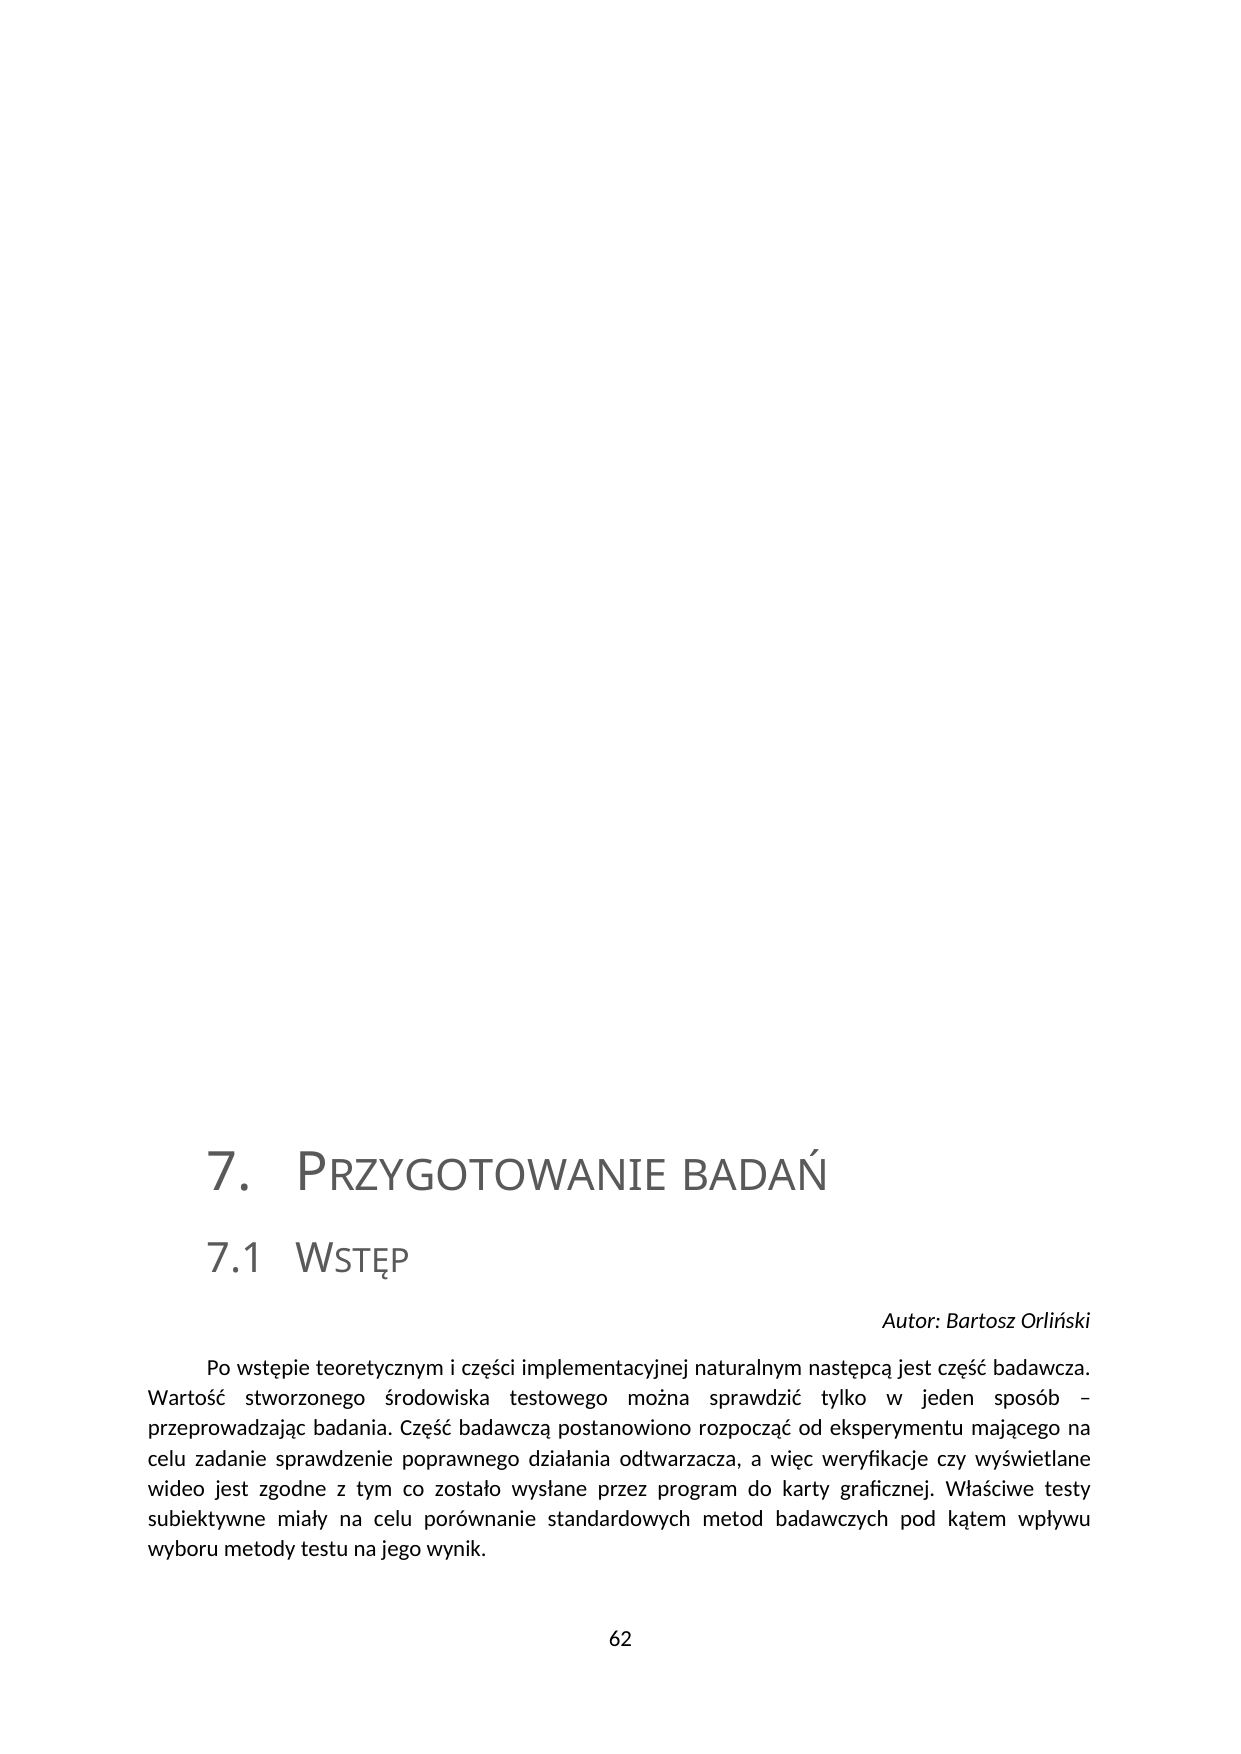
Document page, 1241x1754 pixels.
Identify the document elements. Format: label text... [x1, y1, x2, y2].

text Autor: Bartosz Orliński [148, 1306, 1093, 1334]
text Po wstępie teoretycznym i części implementacyjnej naturalnym następcą jest część badawcza. Wartość stworzonego środowiska testowego można sprawdzić tylko w jeden sposób – przeprowadzając badania. Część badawczą postanowiono rozpocząć od eksperymentu mającego na celu zadanie sprawdzenie poprawnego działania odtwarzacza, a więc weryfikacje czy wyświetlane wideo jest zgodne z tym co zostało wysłane przez program do karty graficznej. Właściwe testy subiektywne miały na celu porównanie standardowych metod badawczych pod kątem wpływu wyboru metody testu na jego wynik. [148, 1353, 1093, 1562]
subtitle Przygotowanie badań [207, 1132, 1093, 1206]
subtitle Wstęp [207, 1228, 1093, 1285]
